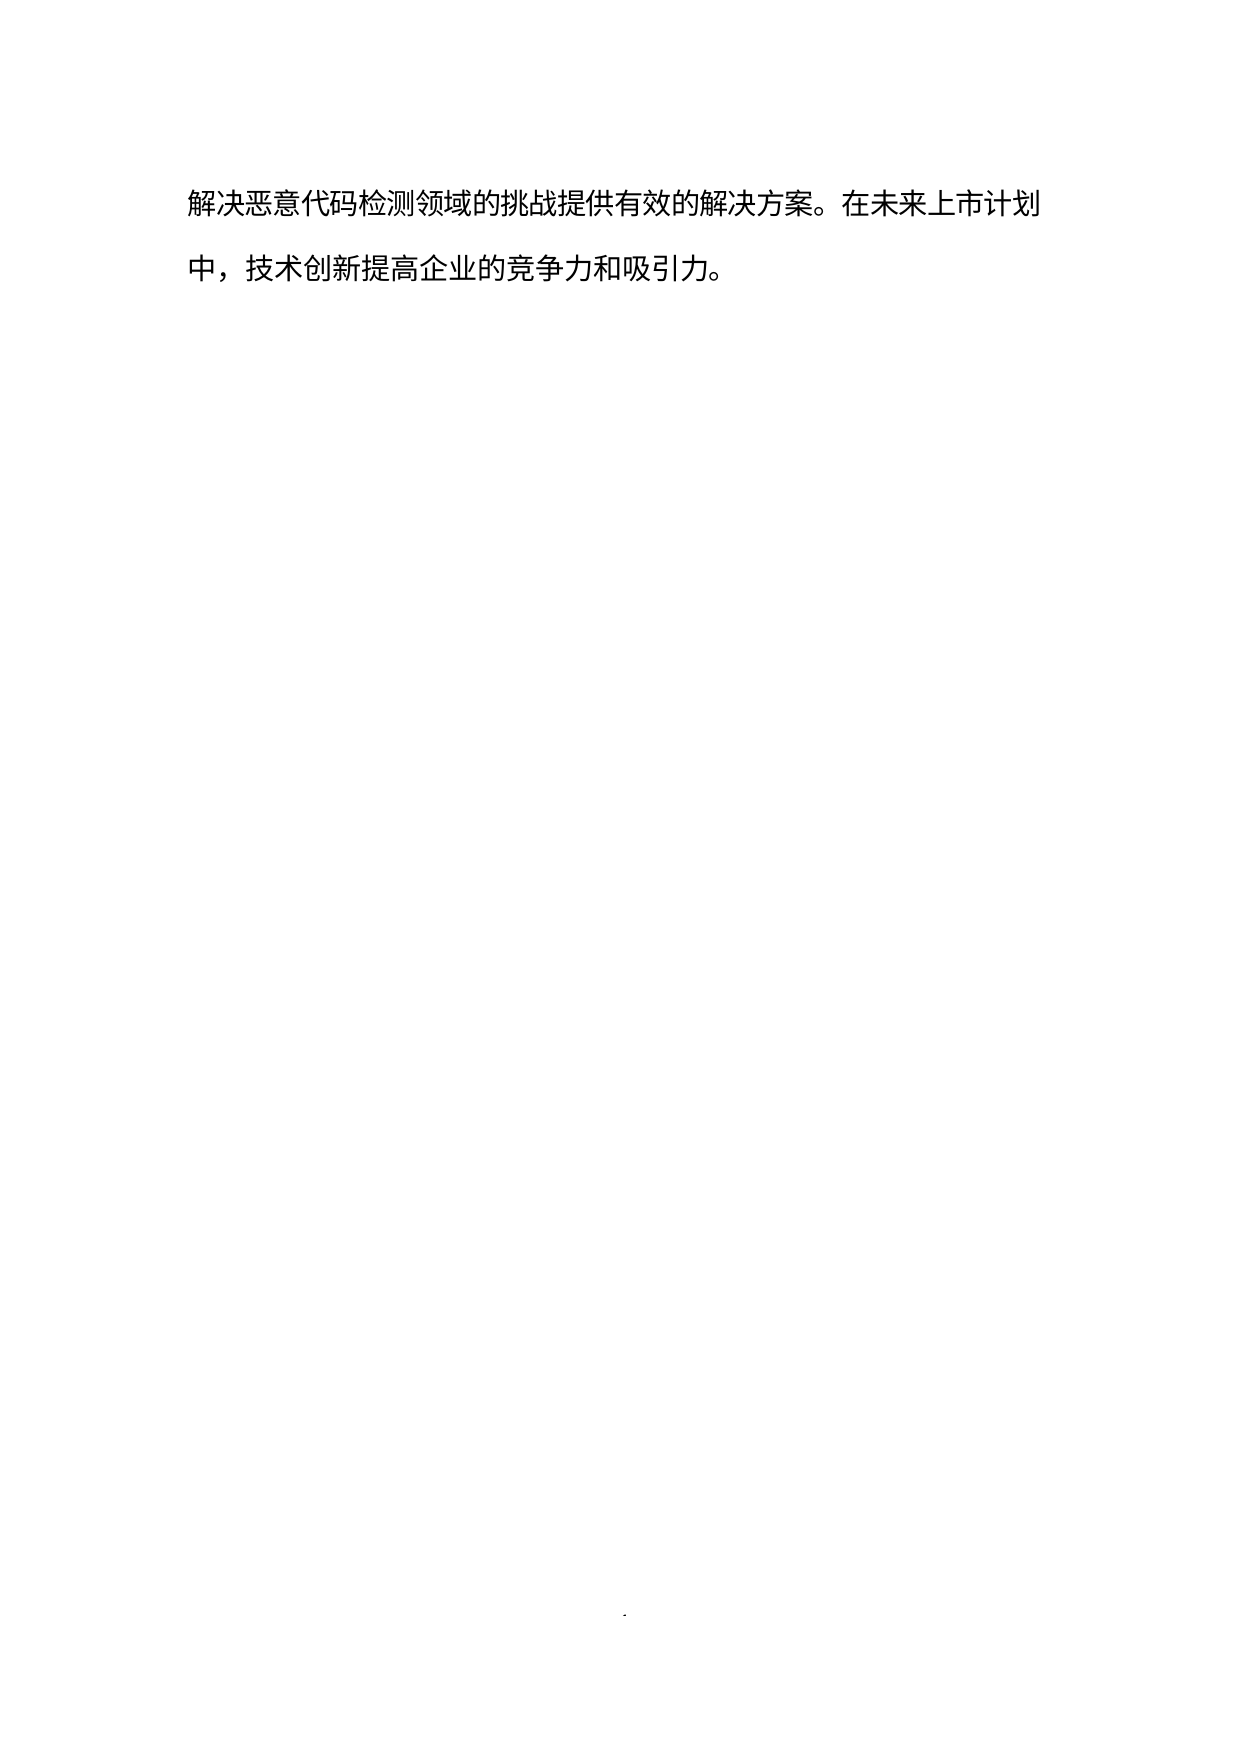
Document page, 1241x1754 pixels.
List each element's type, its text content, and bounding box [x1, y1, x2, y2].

text 解决恶意代码检测领域的挑战提供有效的解决方案。在未来上市计划中，技术创新提高企业的竞争力和吸引力。 [187, 158, 1053, 287]
